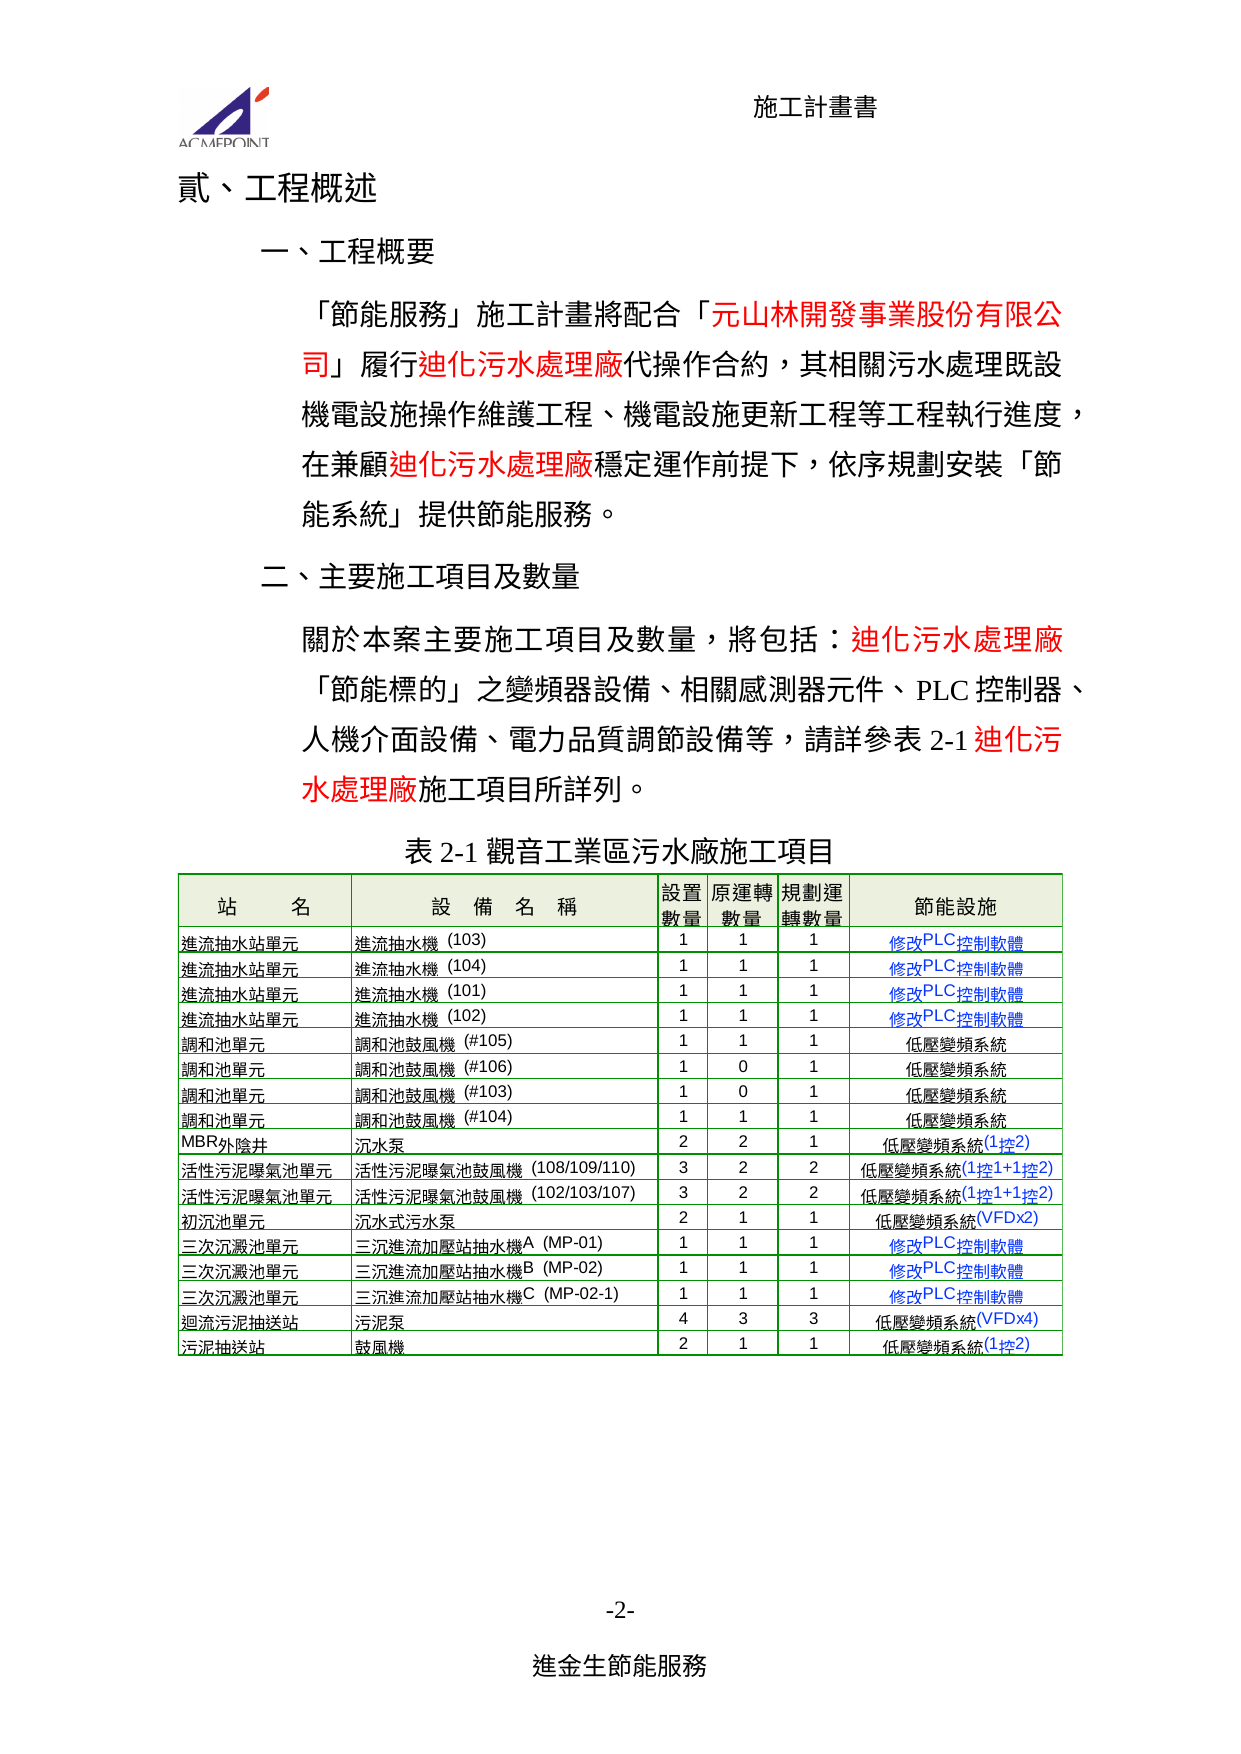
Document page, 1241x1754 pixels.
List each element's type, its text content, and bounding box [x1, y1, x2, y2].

text 表2-1 觀音工業區污水廠施工項目 [206, 823, 1034, 873]
text 「節能服務」施工計畫將配合「元山林開發事業股份有限公司」履行迪化污水處理廠代操作合約，其相關污水處理既設機電設施操作維護工程、機電設施更新工程等工程執行進度，在兼顧迪化污水處理廠穩定運作前提下，依序規劃安裝「節能系統」提供節能服務。 [301, 285, 1063, 535]
text 關於本案主要施工項目及數量，將包括：迪化污水處理廠「節能標的」之變頻器設備、相關感測器元件、PLC控制器、人機介面設備、電力品質調節設備等，請詳參表2-1迪化污水處理廠施工項目所詳列。 [301, 610, 1063, 810]
text 二、主要施工項目及數量 [260, 548, 1063, 598]
text 一、工程概要 [260, 223, 1063, 273]
picture [177, 87, 269, 146]
text 貳、工程概述 [177, 160, 1063, 210]
